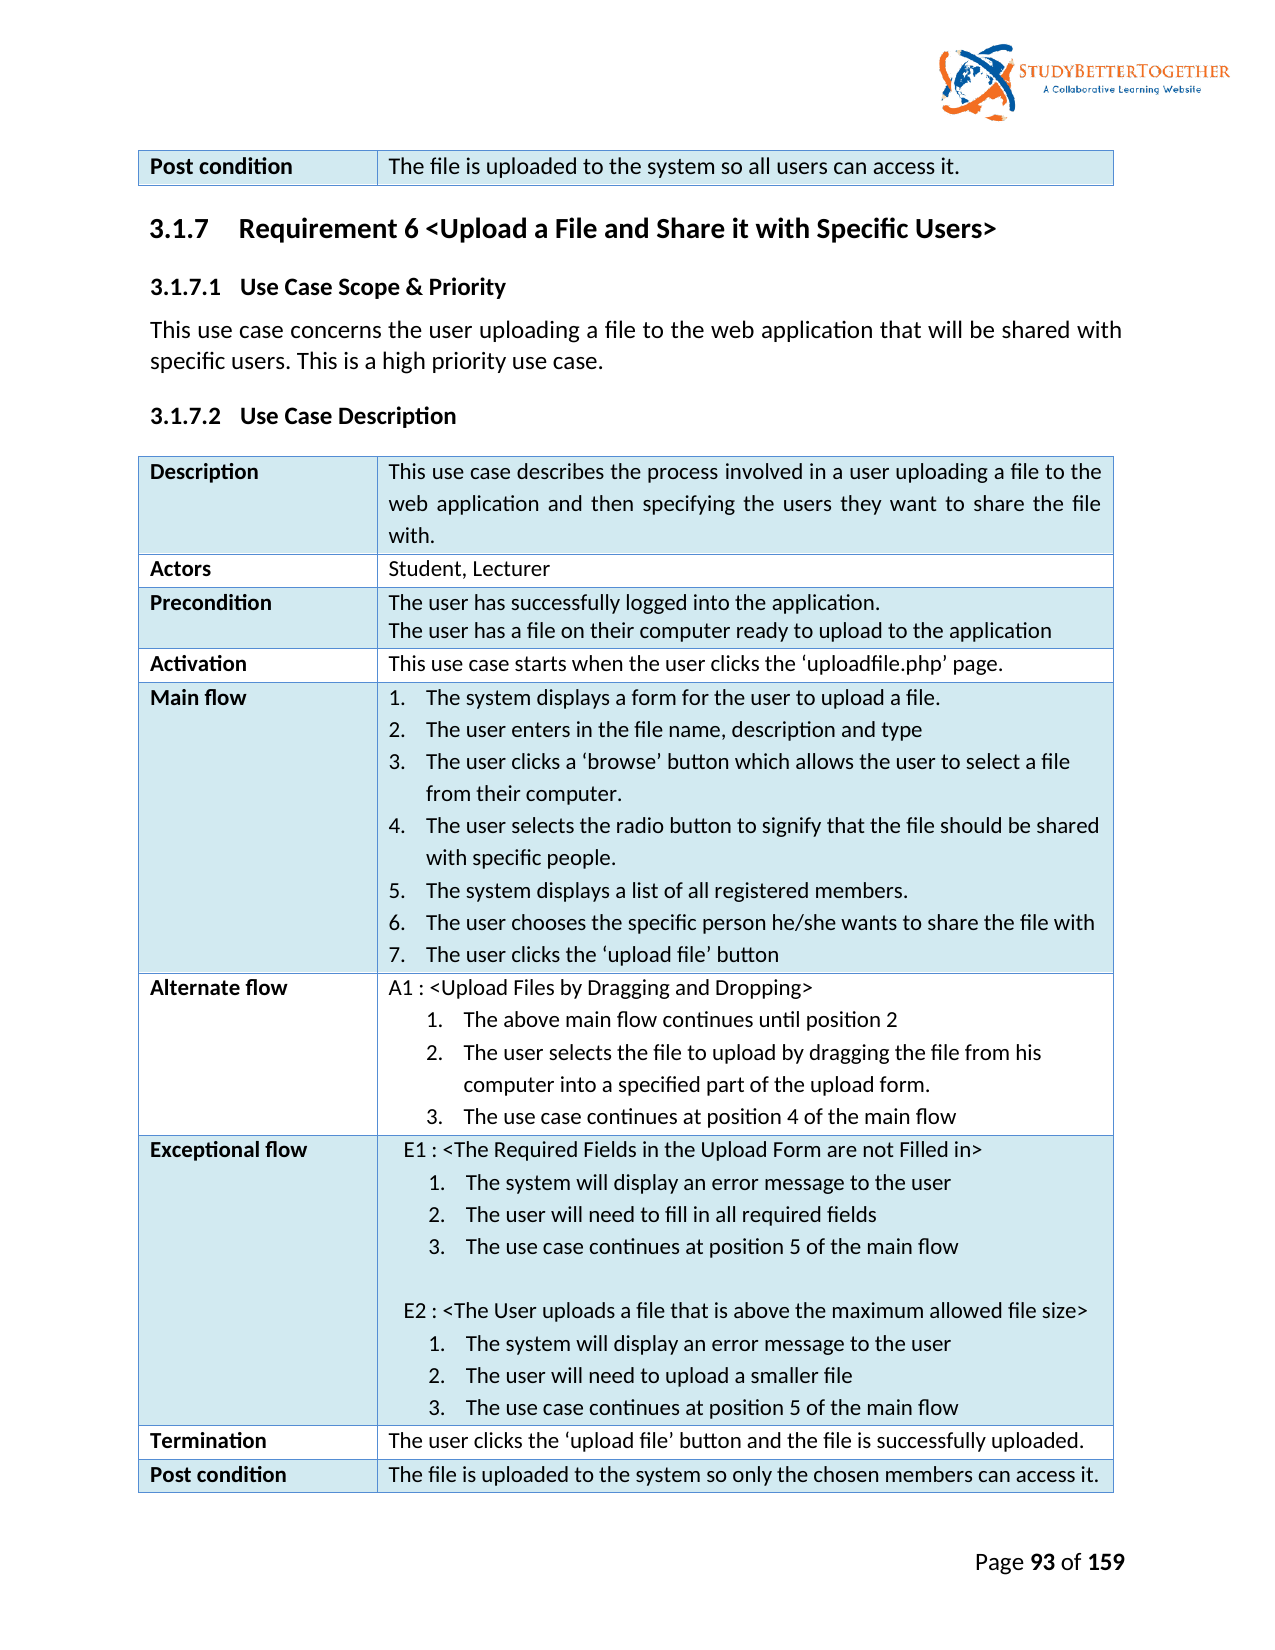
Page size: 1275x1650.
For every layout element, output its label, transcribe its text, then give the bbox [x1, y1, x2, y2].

list Use Case Scope & Priority [150, 271, 1125, 302]
table_cell Main flow [139, 683, 377, 972]
table_cell Exceptional flow [139, 1136, 377, 1425]
table_cell The user has successfully logged into the application. The user has a file on their computer ready to upload to the application [378, 588, 1113, 648]
table_cell The file is uploaded to the system so only the chosen members can access it. [378, 1460, 1113, 1492]
table_cell This use case starts when the user clicks the ‘uploadfile.php’ page. [378, 649, 1113, 682]
table_cell Post condition [139, 151, 377, 184]
table_cell Termination [139, 1426, 377, 1459]
table_cell Activation [139, 649, 377, 682]
table_cell Alternate flow [139, 974, 377, 1134]
picture [937, 40, 1230, 123]
table_cell A1 : <Upload Files by Dragging and Dropping> The above main flow continues until position 2 The user selects the file to upload by dragging the file from his computer into a specified part of the upload form. The use case continues at position 4 of the main flow [378, 974, 1113, 1134]
table_cell The system displays a form for the user to upload a file. The user enters in the file name, description and type The user clicks a ‘browse’ button which allows the user to select a file from their computer. The user selects the radio button to signify that the file should be shared with specific people. The system displays a list of all registered members. The user chooses the specific person he/she wants to share the file with The user clicks the ‘upload file’ button [378, 683, 1113, 972]
table_cell The file is uploaded to the system so all users can access it. [378, 151, 1113, 184]
list Requirement 6 <Upload a File and Share it with Specific Users> [149, 211, 1125, 246]
list Use Case Description [150, 400, 1125, 431]
text This use case concerns the user uploading a file to the web application that will be shared with specific users. This is a high priority use case. [150, 314, 1125, 375]
table_header Description [139, 457, 377, 553]
table_cell Post condition [139, 1460, 377, 1492]
table_header This use case describes the process involved in a user uploading a file to the web application and then specifying the users they want to share the file with. [378, 457, 1113, 553]
table_cell The user clicks the ‘upload file’ button and the file is successfully uploaded. [378, 1426, 1113, 1459]
table_cell Student, Lecturer [378, 555, 1113, 587]
table_cell Actors [139, 555, 377, 587]
table_cell Precondition [139, 588, 377, 648]
table_cell E1 : <The Required Fields in the Upload Form are not Filled in> The system will display an error message to the user The user will need to fill in all required fields The use case continues at position 5 of the main flow E2 : <The User uploads a file that is above the maximum allowed file size> The system will display an error message to the user The user will need to upload a smaller file The use case continues at position 5 of the main flow [378, 1136, 1113, 1425]
